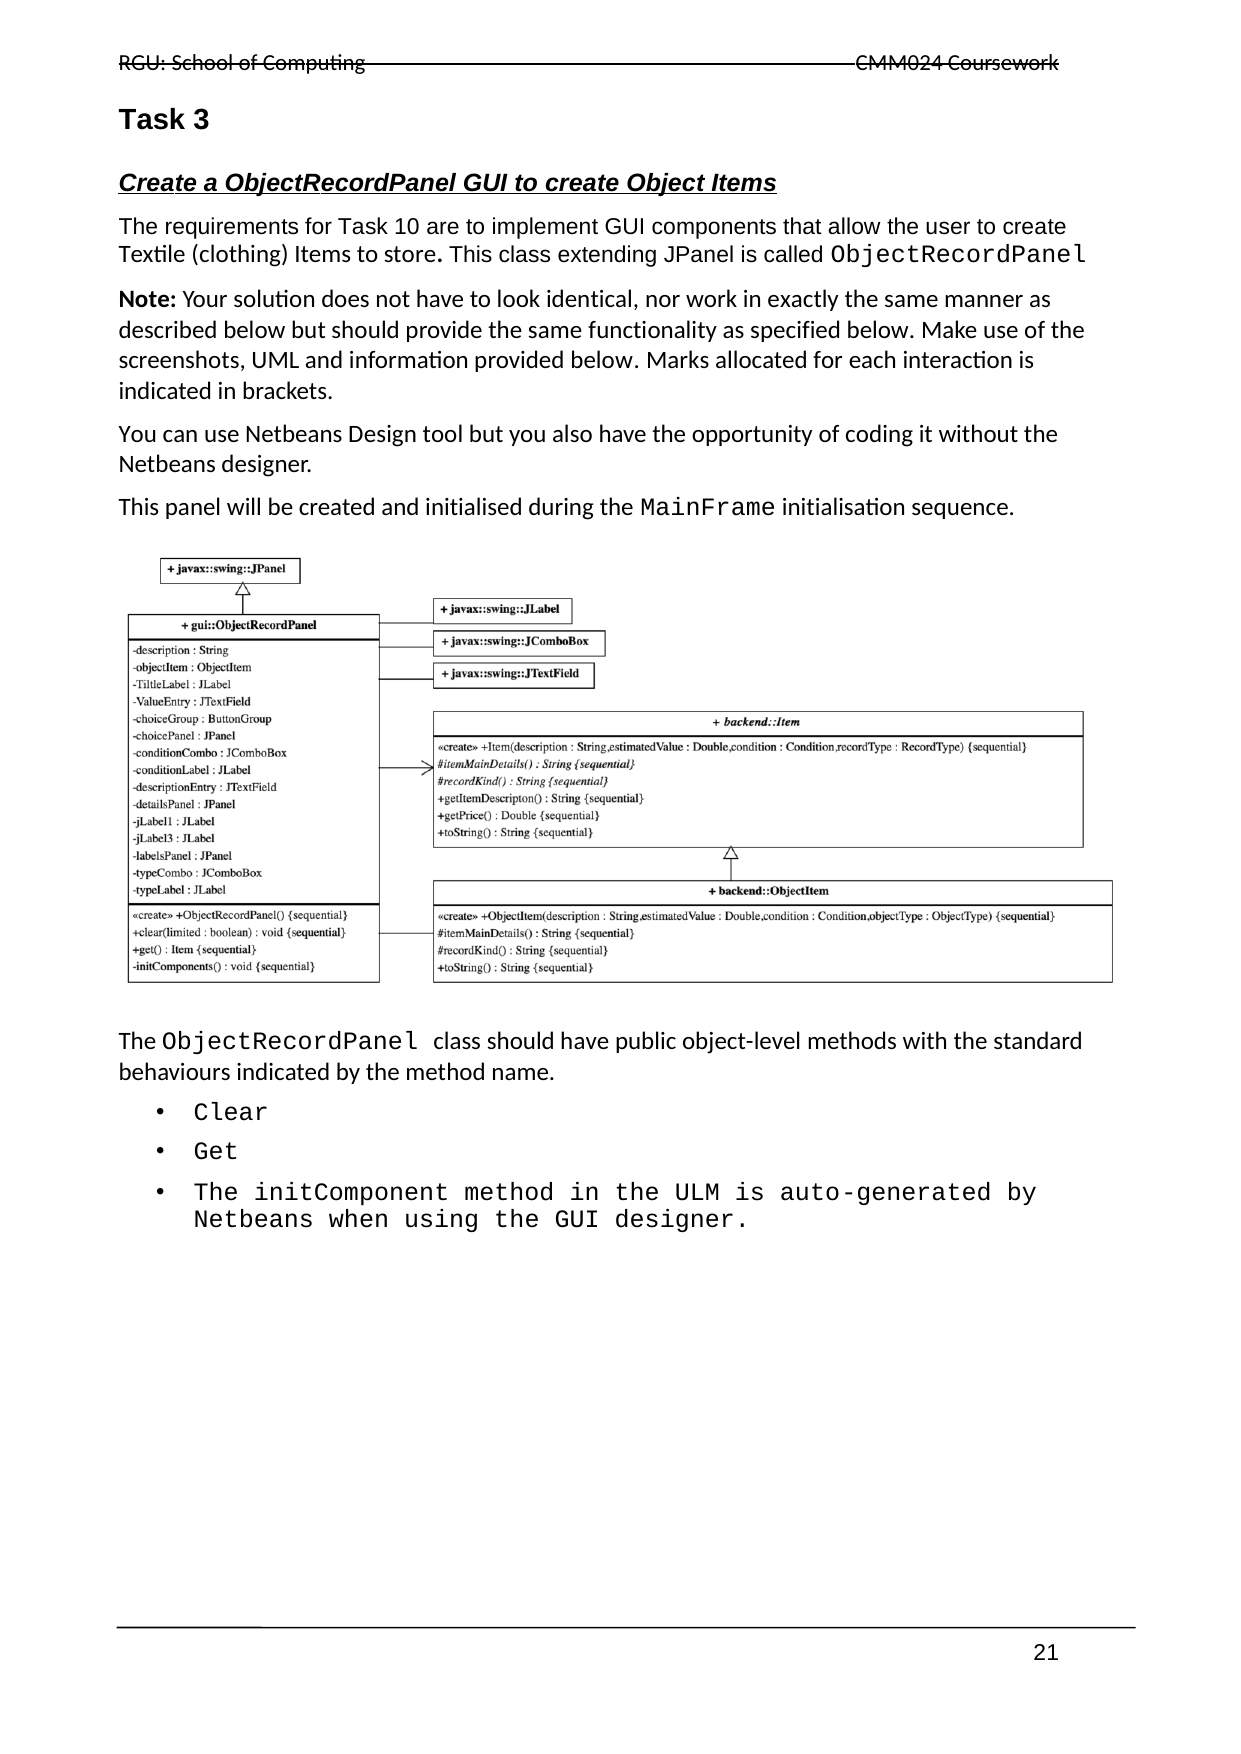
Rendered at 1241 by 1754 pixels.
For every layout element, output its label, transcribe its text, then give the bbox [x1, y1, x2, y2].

text Note: Your solution does not have to look identical, nor work in exactly the same manner as described below but should provide the same functionality as specified below. Make use of the screenshots, UML and information provided below. Marks allocated for each interaction is indicated in brackets. [118, 283, 1090, 405]
text You can use Netbeans Design tool but you also have the opportunity of coding it without the Netbeans designer. [118, 418, 1062, 479]
text This panel will be created and initialised during the MainFrameinitialisation sequence. [118, 491, 1154, 523]
picture [118, 547, 1122, 1000]
text • Clear • Get [156, 1099, 284, 1167]
text The requirements for Task 10 are to implement GUI components that allow the user to create Textile (clothing) Items to store. This class extending JPanel is called ObjectRecordPanel [118, 214, 1099, 270]
text • The initComponent method in the ULM is auto-generated by Netbeans when using the GUI designer. [156, 1178, 1049, 1234]
text 21 [1033, 1639, 1154, 1665]
text RGU: School of Computing CMM024 Coursework [118, 48, 1154, 76]
text The ObjectRecordPanel class should have public object-level methods with the standard behaviours indicated by the method name. [118, 1024, 1087, 1086]
text Task 3 [118, 102, 1154, 135]
text Create a ObjectRecordPanel GUI to create Object Items [118, 168, 1154, 197]
